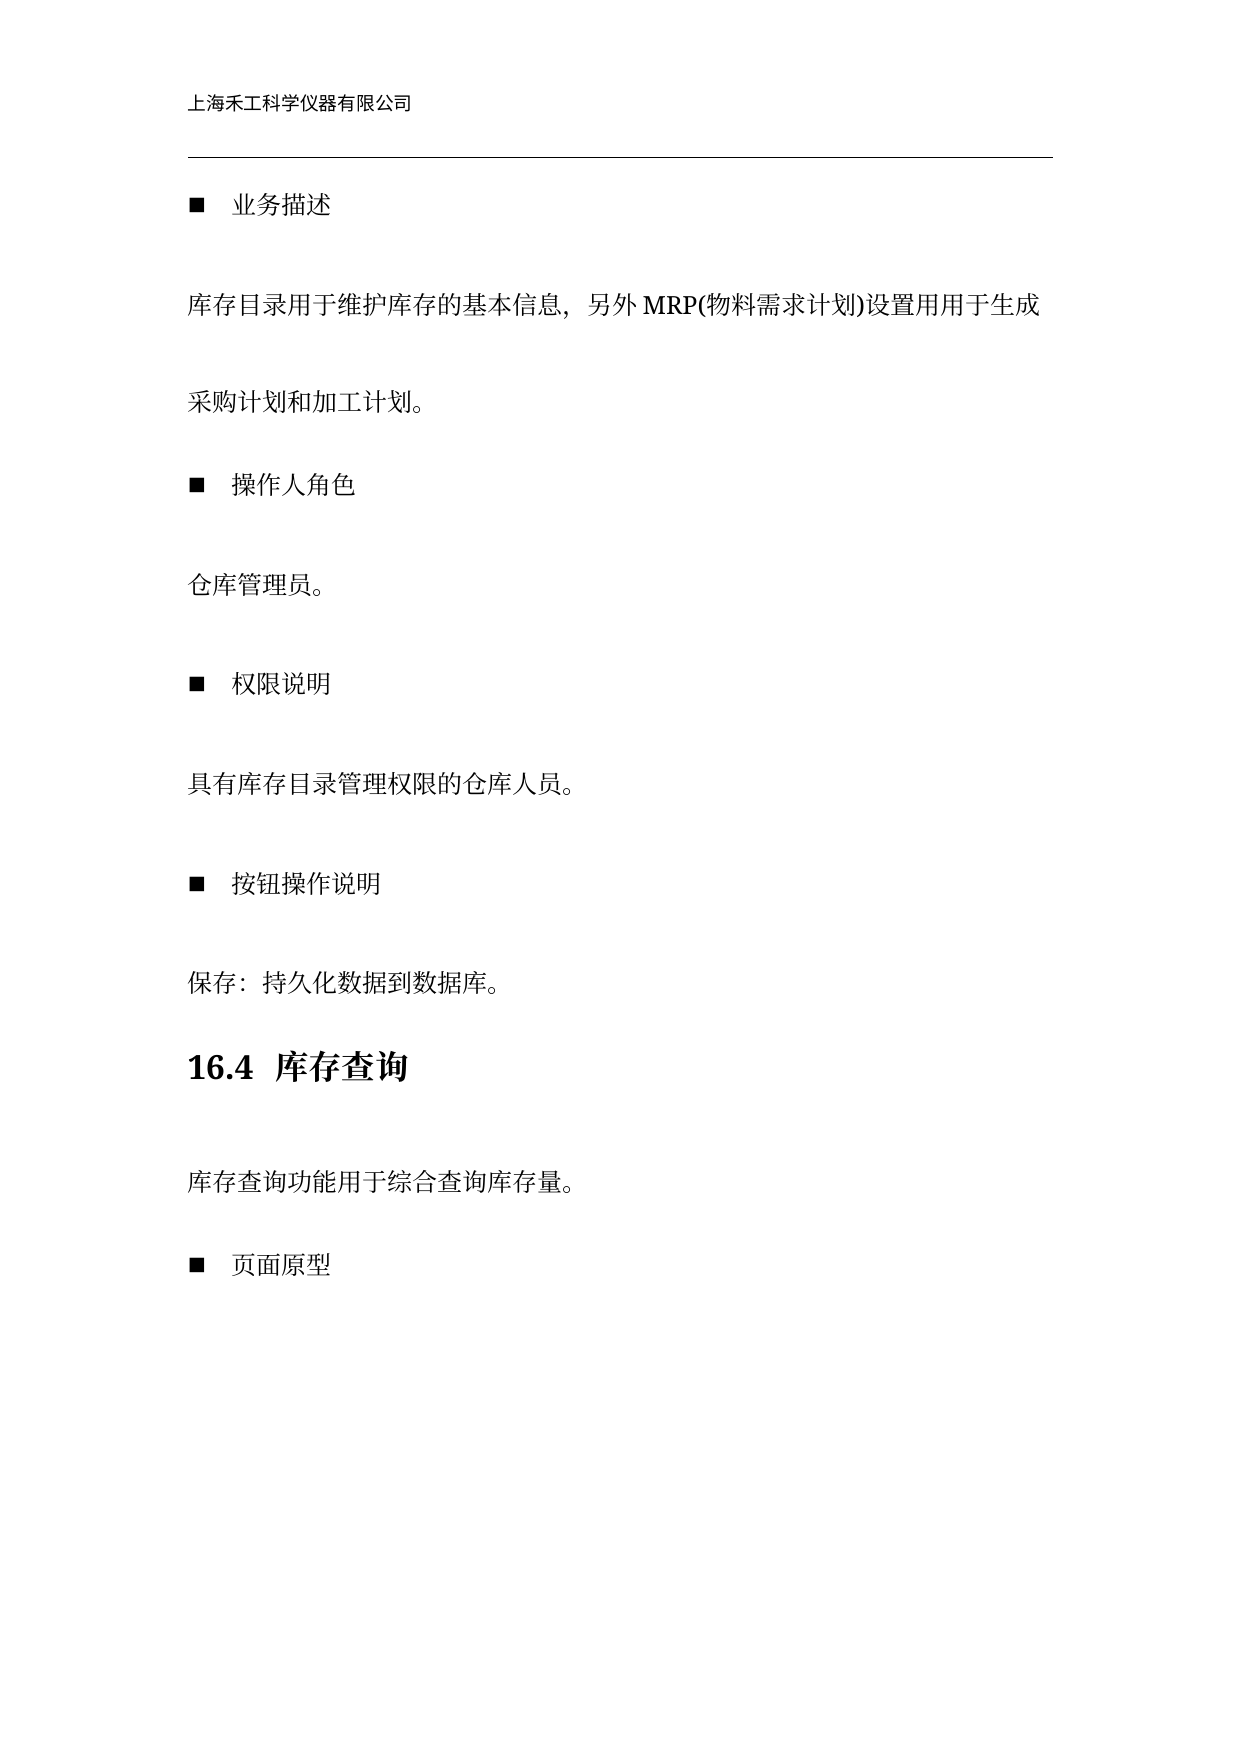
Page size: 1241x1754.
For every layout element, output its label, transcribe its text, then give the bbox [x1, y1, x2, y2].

subtitle 库存查询 [187, 1032, 1053, 1097]
list 按钮操作说明 [187, 850, 1053, 915]
list 权限说明 [187, 651, 1053, 716]
text 具有库存目录管理权限的仓库人员。 [187, 750, 1053, 815]
text 仓库管理员。 [187, 551, 1053, 616]
list 操作人角色 [187, 452, 1053, 517]
text 保存：持久化数据到数据库。 [187, 949, 1053, 1014]
list 页面原型 [187, 1231, 1053, 1296]
text 库存查询功能用于综合查询库存量。 [187, 1148, 1053, 1213]
list 业务描述 [187, 172, 1053, 237]
text 库存目录用于维护库存的基本信息，另外MRP(物料需求计划)设置用用于生成采购计划和加工计划。 [187, 271, 1053, 434]
